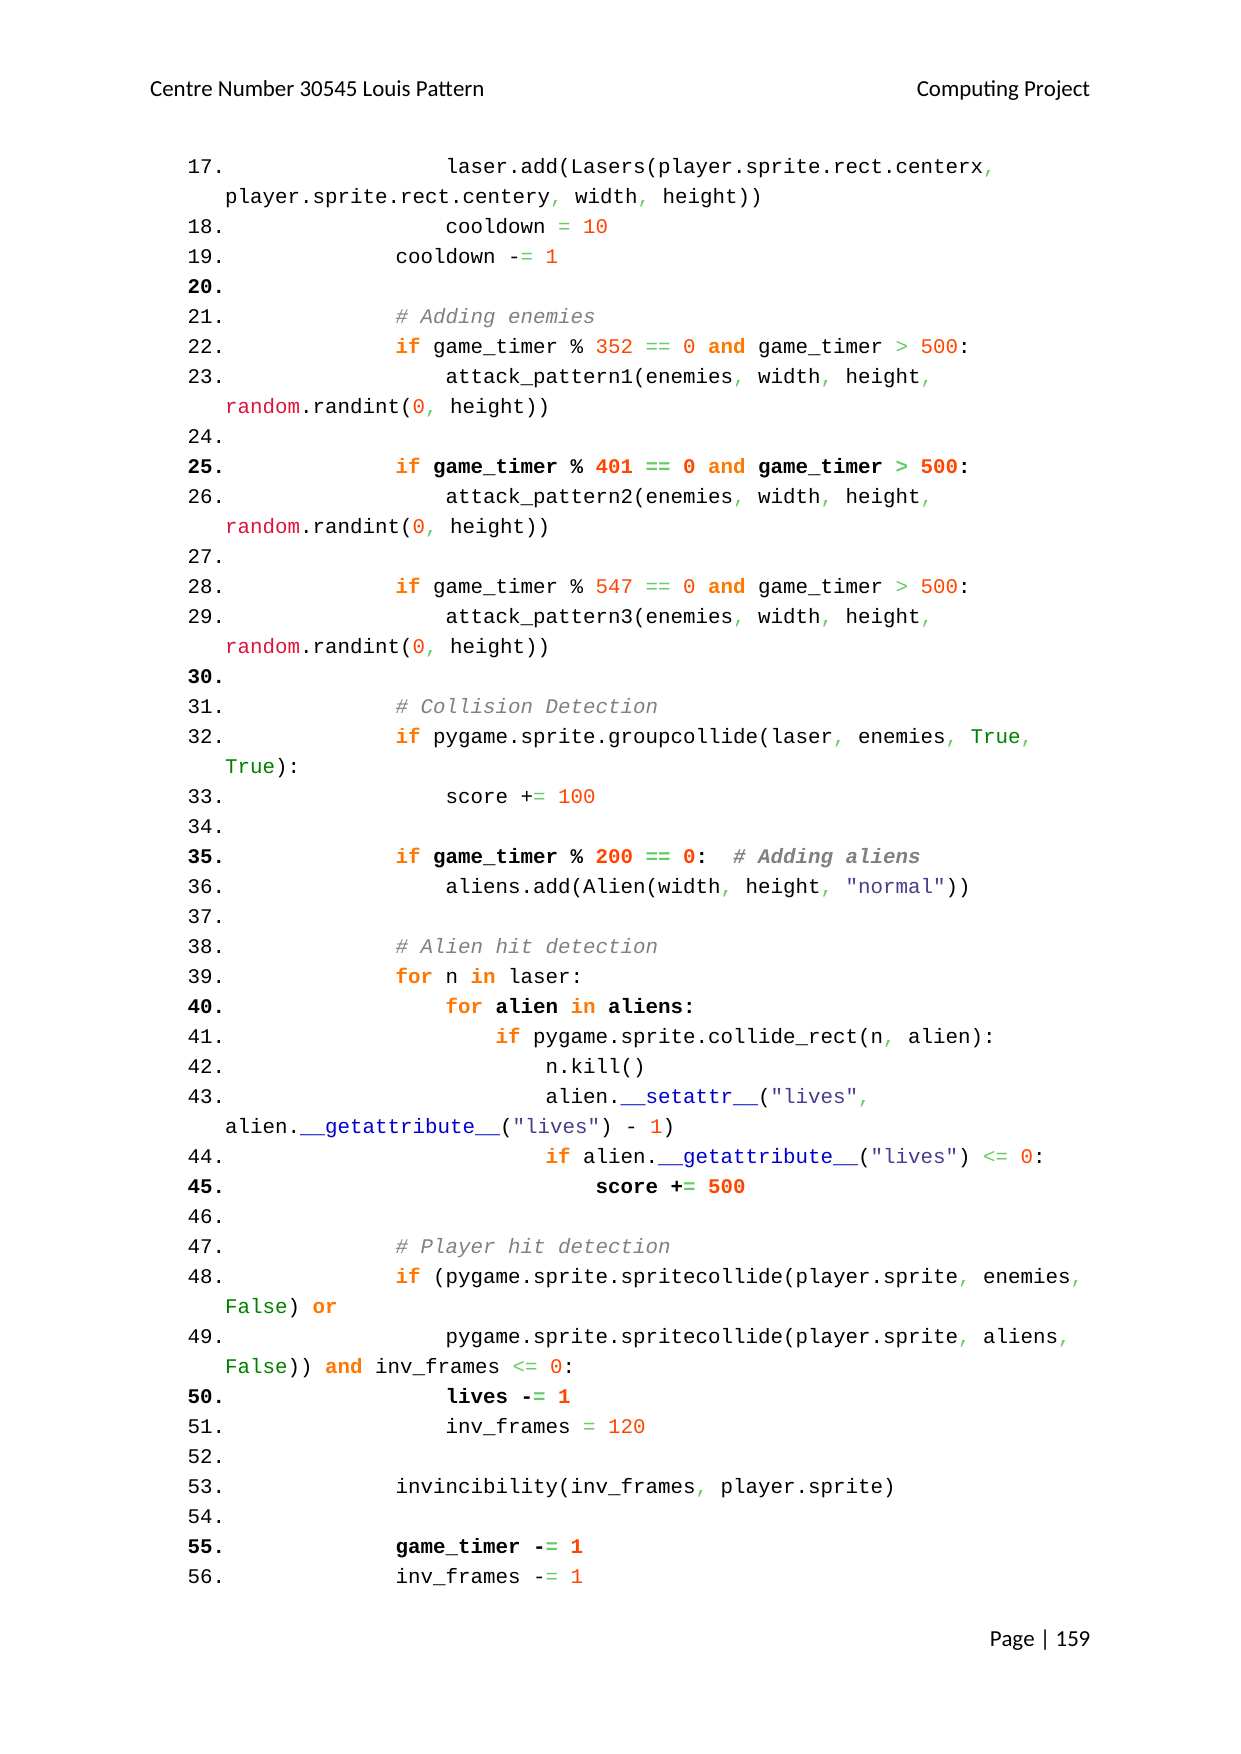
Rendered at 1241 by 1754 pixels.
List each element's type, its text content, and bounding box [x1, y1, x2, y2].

list laser.add(Lasers(player.sprite.rect.centerx, player.sprite.rect.centery, width, height)) [187, 150, 1090, 210]
list # Adding enemies [187, 300, 1090, 330]
list game_timer -= 1 [187, 1530, 1090, 1560]
list invincibility(inv_frames, player.sprite) [187, 1470, 1090, 1500]
list inv_frames = 120 [187, 1410, 1090, 1440]
list if (pygame.sprite.spritecollide(player.sprite, enemies, False) or [187, 1260, 1090, 1320]
list for n in laser: [187, 960, 1090, 990]
list attack_pattern3(enemies, width, height, random.randint(0, height)) [187, 600, 1090, 660]
list # Collision Detection [187, 690, 1090, 720]
list n.kill() [187, 1050, 1090, 1080]
list if game_timer % 352 == 0 and game_timer > 500: [187, 330, 1090, 360]
list # Player hit detection [187, 1230, 1090, 1260]
list if game_timer % 401 == 0 and game_timer > 500: [187, 450, 1090, 480]
list lives -= 1 [187, 1380, 1090, 1410]
list # Alien hit detection [187, 930, 1090, 960]
list inv_frames -= 1 [187, 1560, 1090, 1590]
list score += 100 [187, 780, 1090, 810]
list attack_pattern1(enemies, width, height, random.randint(0, height)) [187, 360, 1090, 420]
list aliens.add(Alien(width, height, "normal")) [187, 870, 1090, 900]
list if pygame.sprite.collide_rect(n, alien): [187, 1020, 1090, 1050]
list attack_pattern2(enemies, width, height, random.randint(0, height)) [187, 480, 1090, 540]
list if game_timer % 200 == 0: # Adding aliens [187, 840, 1090, 870]
list alien.__setattr__("lives", alien.__getattribute__("lives") - 1) [187, 1080, 1090, 1140]
list if pygame.sprite.groupcollide(laser, enemies, True, True): [187, 720, 1090, 780]
list cooldown -= 1 [187, 240, 1090, 270]
list pygame.sprite.spritecollide(player.sprite, aliens, False)) and inv_frames <= 0: [187, 1320, 1090, 1380]
list score += 500 [187, 1170, 1090, 1200]
list cooldown = 10 [187, 210, 1090, 240]
list if alien.__getattribute__("lives") <= 0: [187, 1140, 1090, 1170]
list for alien in aliens: [187, 990, 1090, 1020]
list if game_timer % 547 == 0 and game_timer > 500: [187, 570, 1090, 600]
